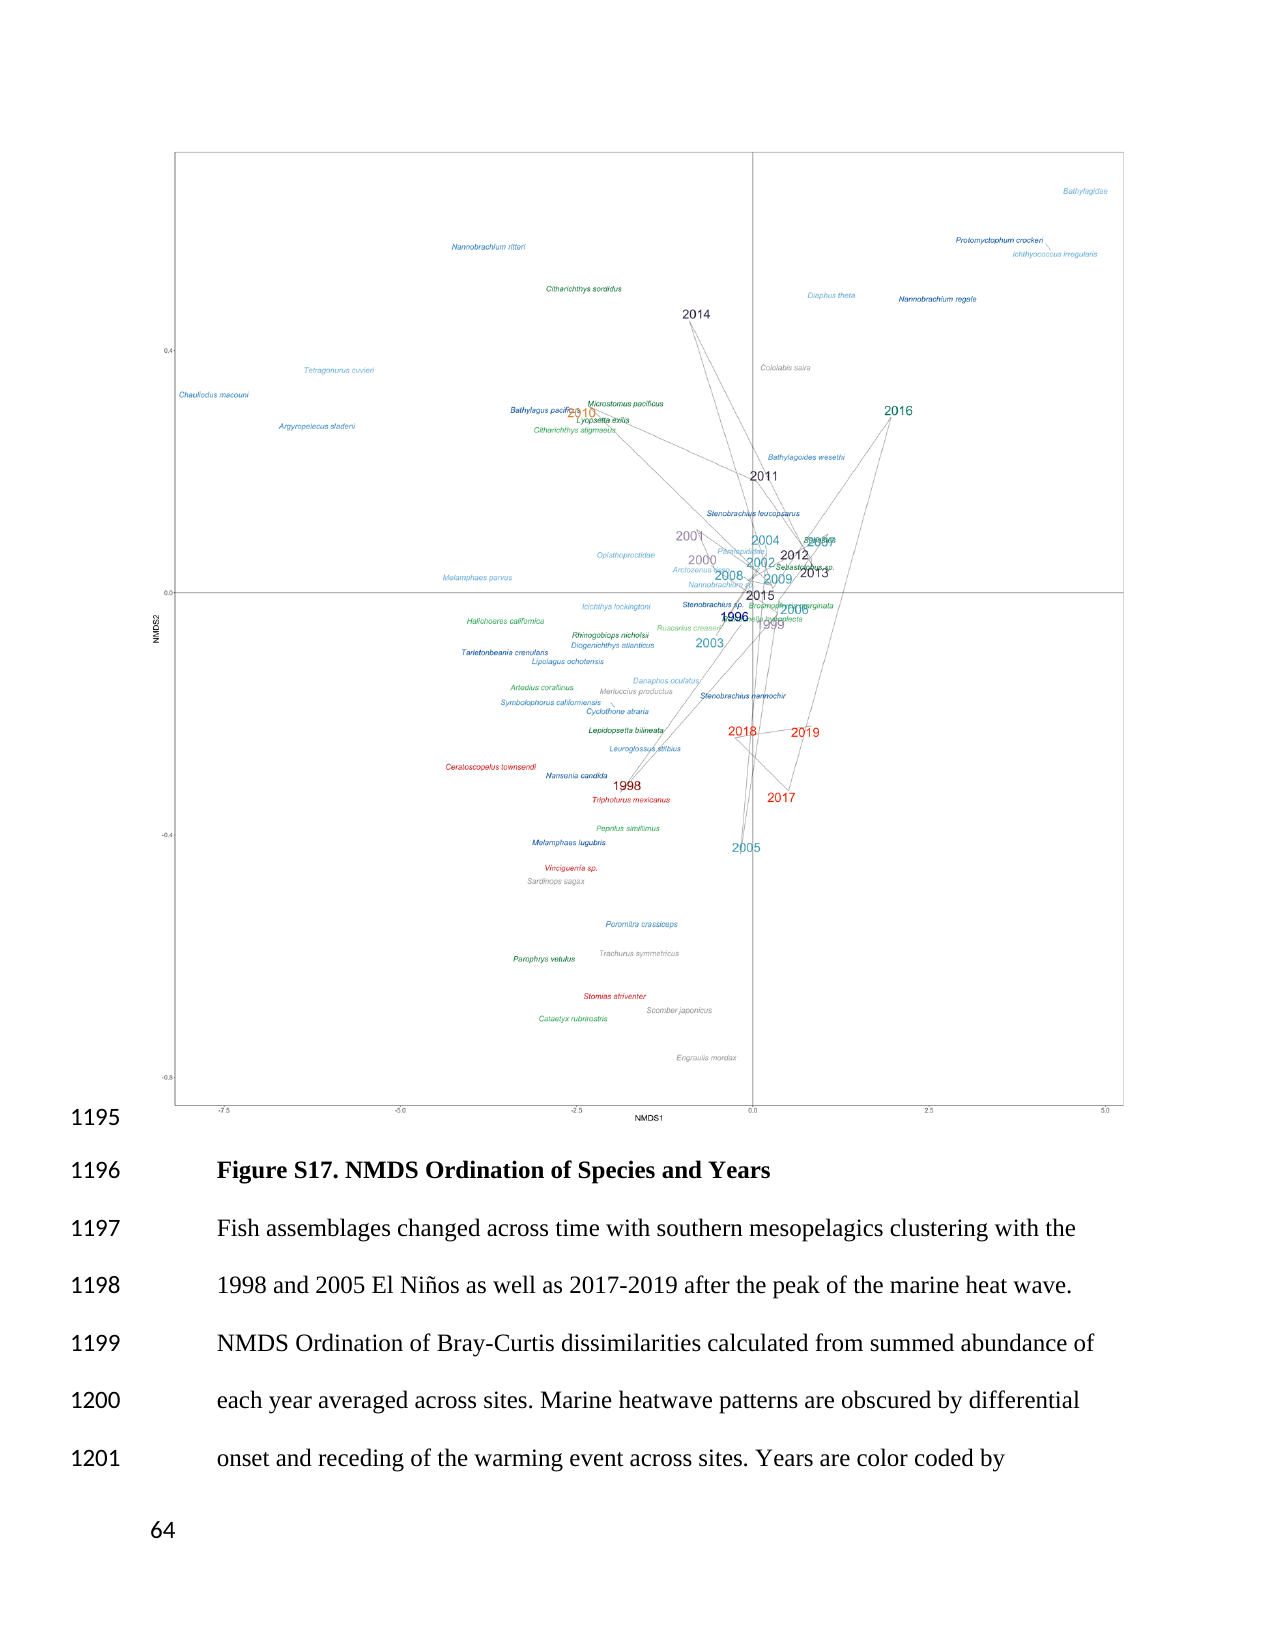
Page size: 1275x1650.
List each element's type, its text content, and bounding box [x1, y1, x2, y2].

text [217, 1213, 1125, 1472]
picture [150, 150, 1125, 1125]
text Figure S17. NMDS Ordination of Species and Years [150, 1156, 1125, 1184]
